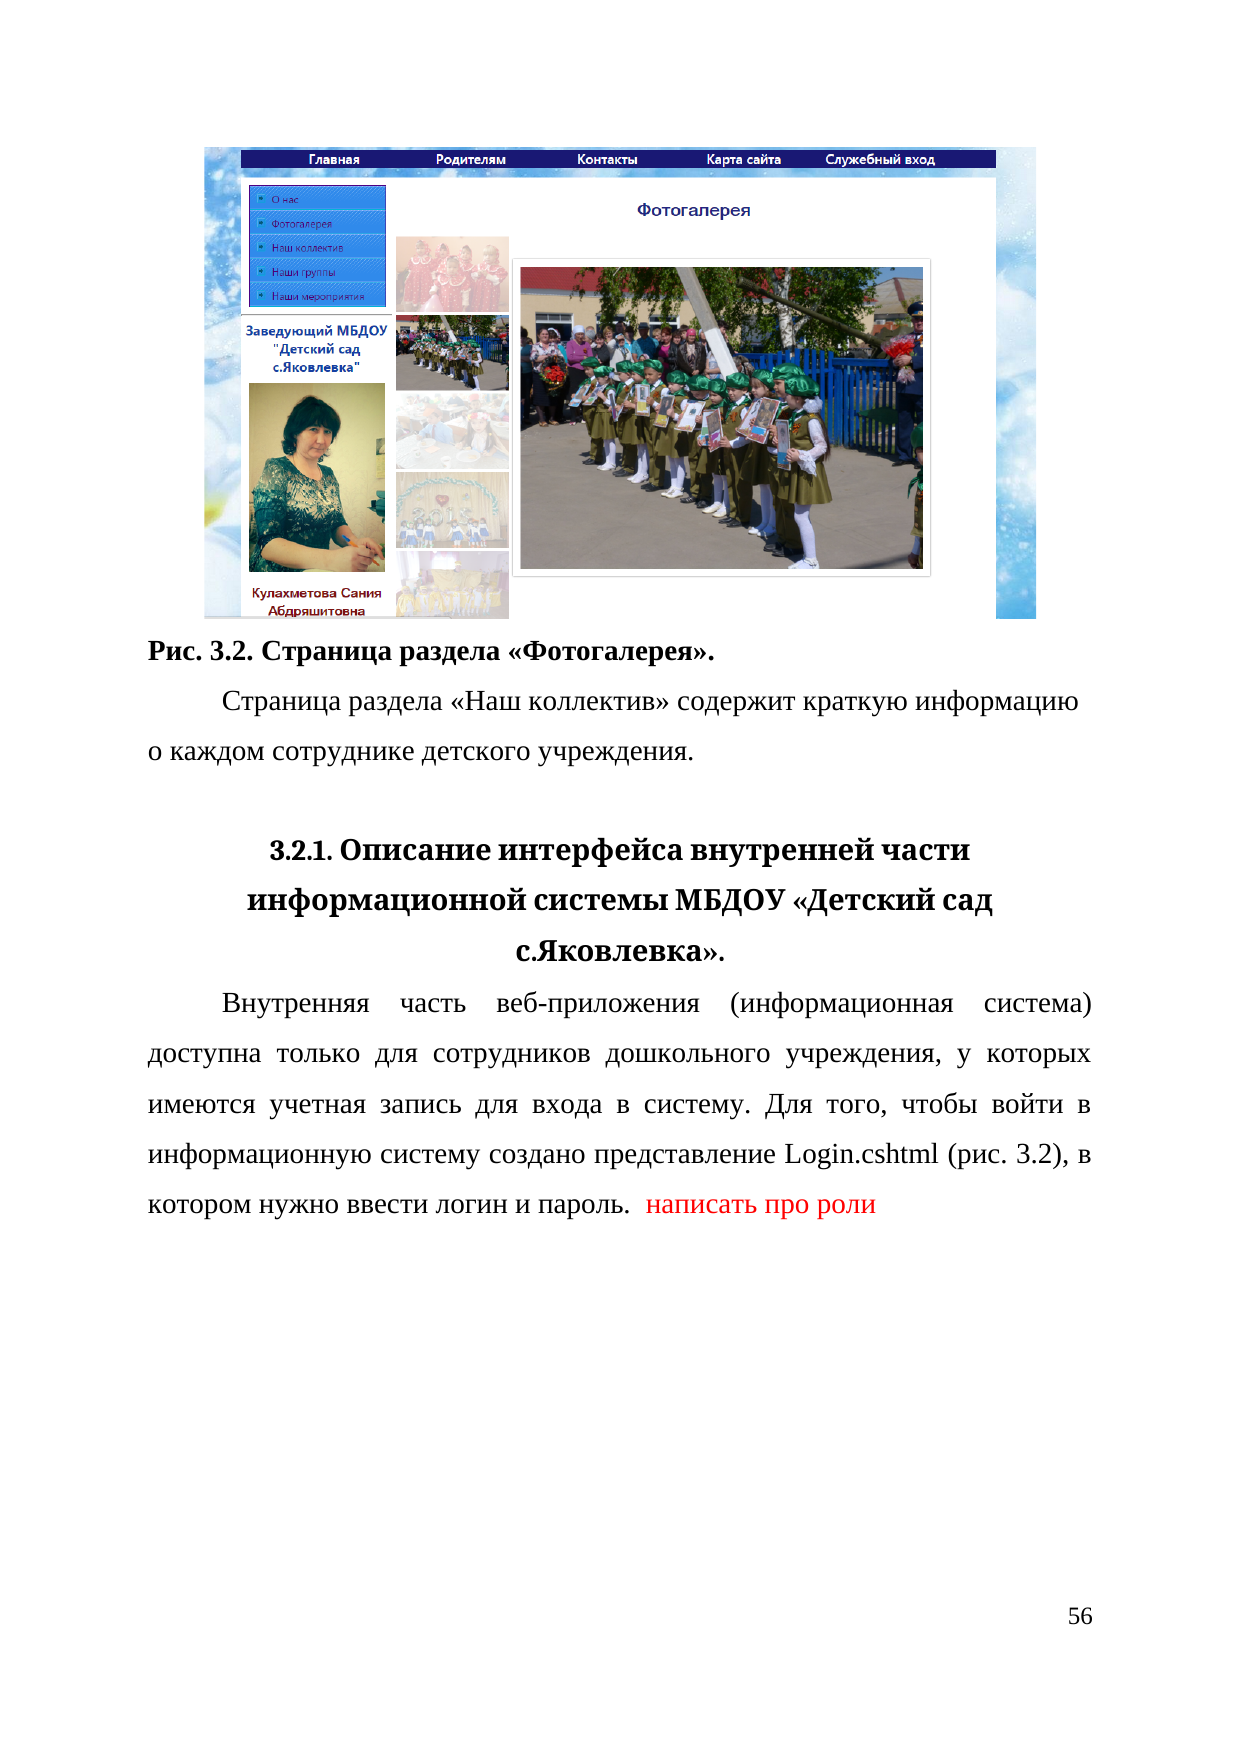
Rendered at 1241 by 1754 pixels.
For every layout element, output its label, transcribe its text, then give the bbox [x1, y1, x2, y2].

text Рис. 3.2. Страница раздела «Фотогалерея». [148, 633, 1092, 666]
text Страница раздела «Наш коллектив» содержит краткую информацию о каждом сотруднике детского учреждения. [148, 683, 1092, 767]
text Внутренняя часть веб-приложения (информационная система) доступна только для сотрудников дошкольного учреждения, у которых имеются учетная запись для входа в систему. Для того, чтобы войти в информационную систему создано представление Login.cshtml (рис. 3.2), в котором нужно ввести логин и пароль. написать про роли [148, 985, 1092, 1220]
subtitle 3.2.1. Описание интерфейса внутренней части информационной системы МБДОУ «Детский сад с.Яковлевка». [148, 834, 1092, 968]
picture [204, 147, 1037, 619]
